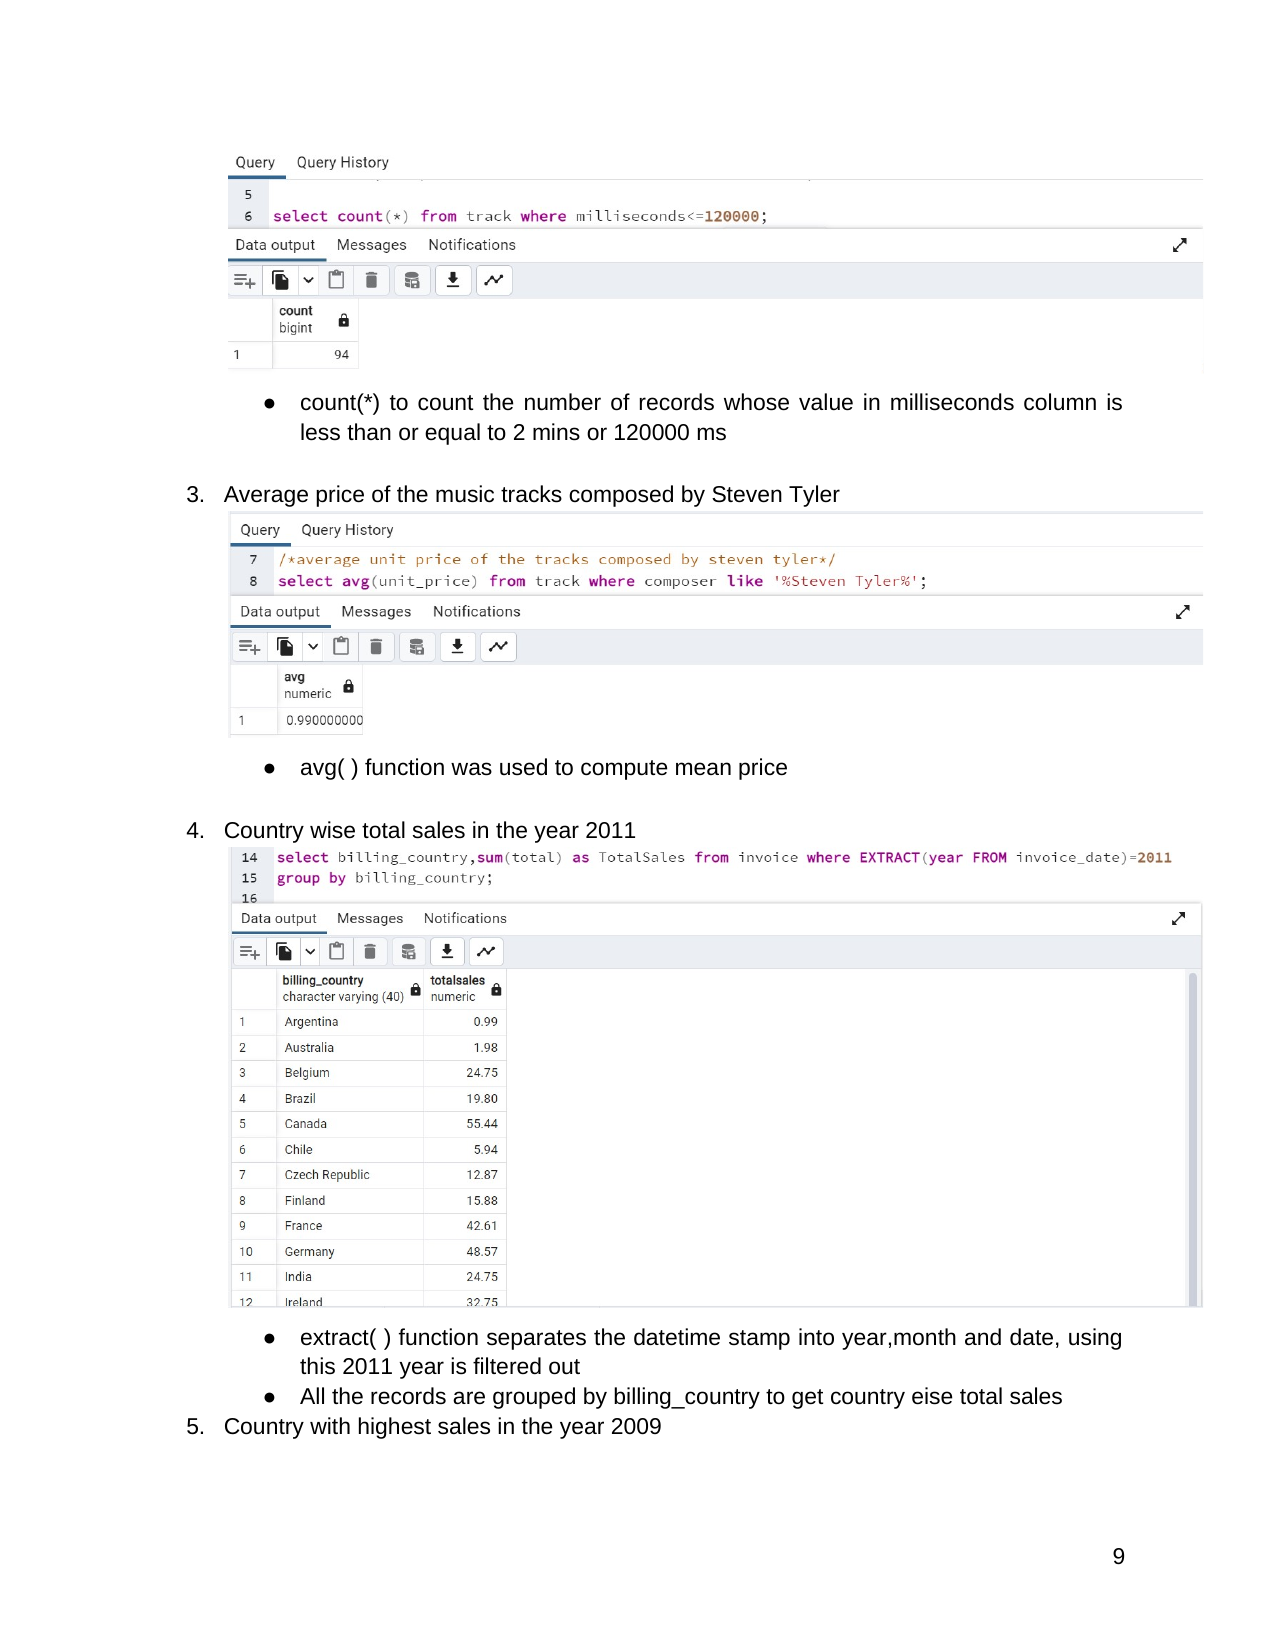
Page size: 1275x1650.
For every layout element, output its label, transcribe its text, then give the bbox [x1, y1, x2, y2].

list Country with highest sales in the year 2009 [186, 1413, 1124, 1440]
picture [228, 150, 1204, 374]
list Country wise total sales in the year 2011 [186, 817, 1124, 843]
picture [228, 511, 1204, 738]
list All the records are grouped by billing_country to get country eise total sales [262, 1383, 1124, 1410]
list Average price of the music tracks composed by Steven Tyler [186, 481, 1124, 508]
list count(*) to count the number of records whose value in milliseconds column is less than or equal to 2 mins or 120000 ms [262, 389, 1124, 445]
picture [228, 847, 1204, 1308]
list extract( ) function separates the datetime stamp into year,month and date, using this 2011 year is filtered out [262, 1324, 1124, 1380]
list avg( ) function was used to compute mean price [262, 753, 1124, 780]
